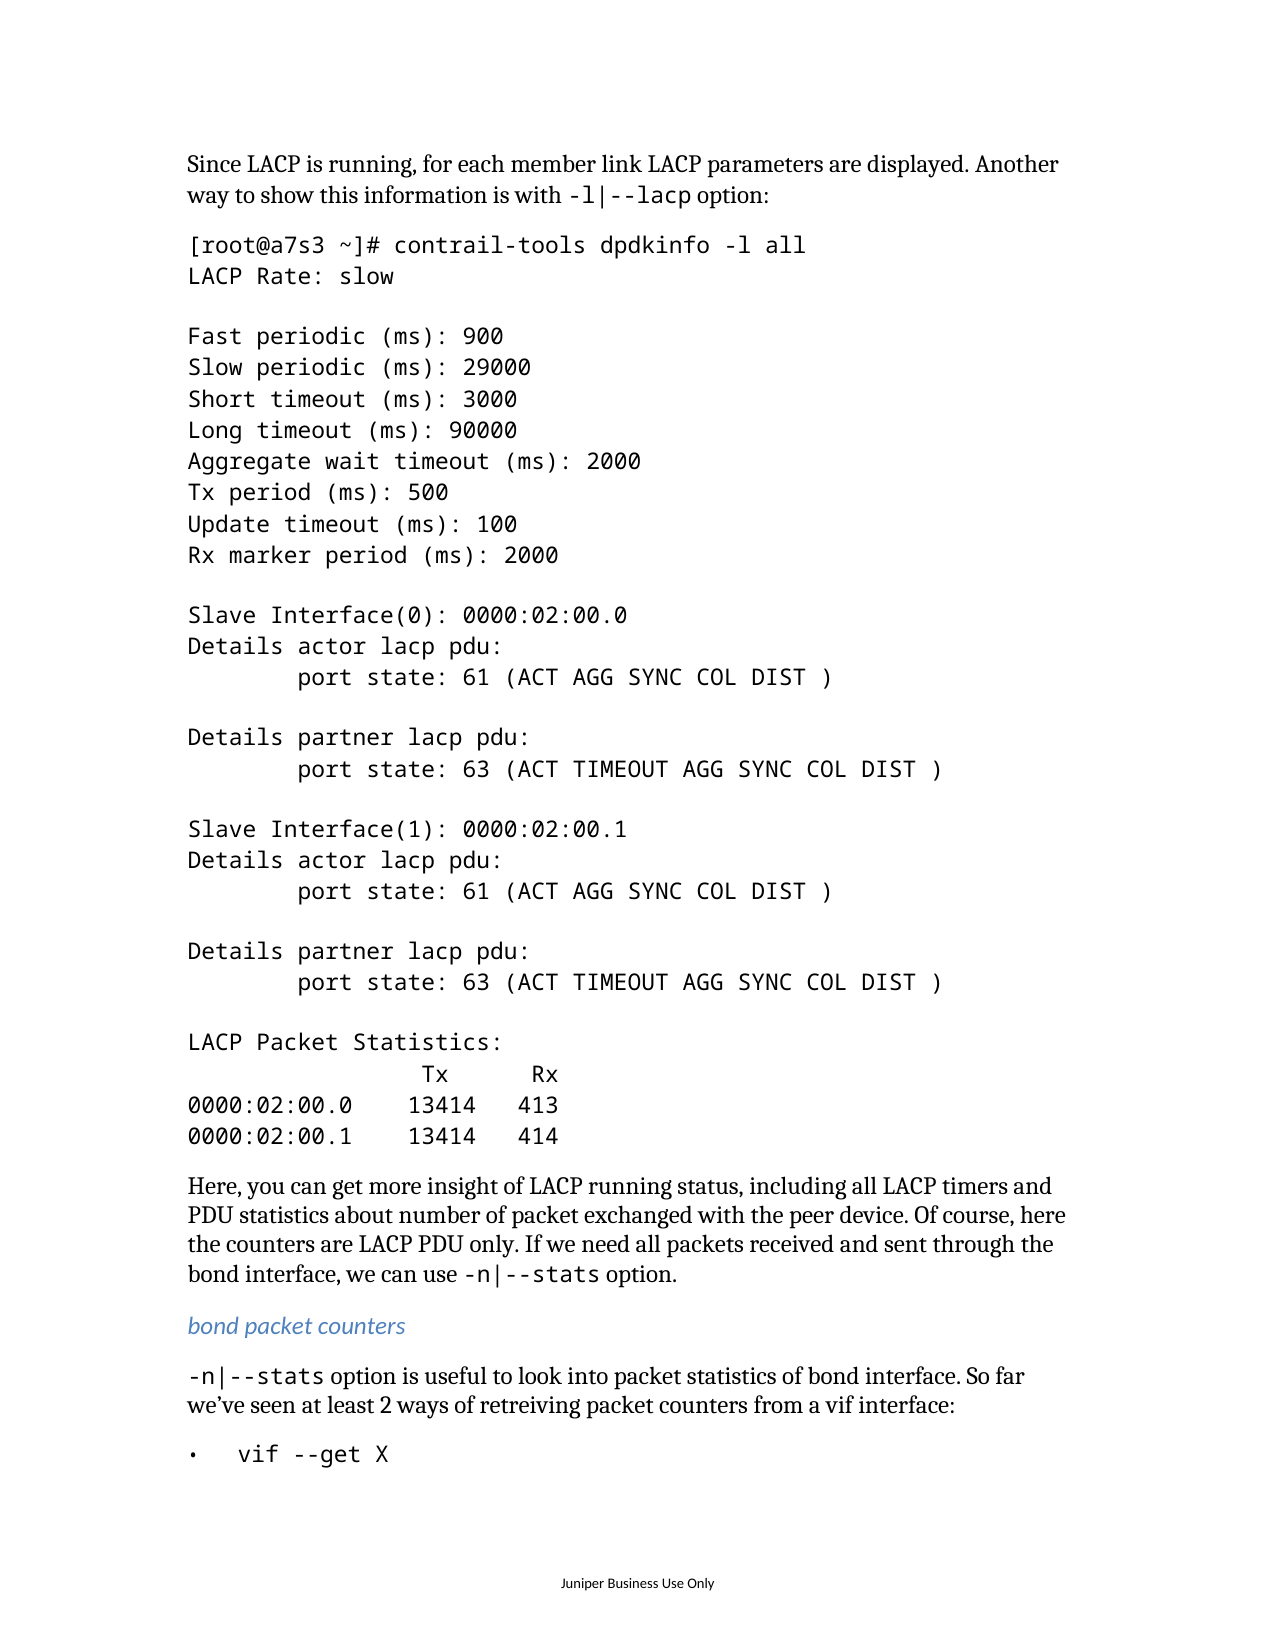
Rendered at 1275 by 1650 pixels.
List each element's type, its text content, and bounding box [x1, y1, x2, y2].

text -n|--stats option is useful to look into packet statistics of bond interface. So far we’ve seen at least 2 ways of retreiving packet counters from a vif interface: [187, 1360, 1087, 1420]
text Here, you can get more insight of LACP running status, including all LACP timers and PDU statistics about number of packet exchanged with the peer device. Of course, here the counters are LACP PDU only. If we need all packets received and sent through the bond interface, we can use -n|--stats option. [187, 1172, 1087, 1289]
text Since LACP is running, for each member link LACP parameters are displayed. Another way to show this information is with -l|--lacp option: [187, 150, 1087, 210]
list vif --get X [187, 1438, 1087, 1470]
subtitle bond packet counters [187, 1310, 1087, 1341]
text [root@a7s3 ~]# contrail-tools dpdkinfo -l all LACP Rate: slow Fast periodic (ms): 900 Slow periodic (ms): 29000 Short timeout (ms): 3000 Long timeout (ms): 90000 Aggregate wait timeout (ms): 2000 Tx period (ms): 500 Update timeout (ms): 100 Rx marker period (ms): 2000 Slave Interface(0): 0000:02:00.0 Details actor lacp pdu: port state: 61 (ACT AGG SYNC COL DIST ) Details partner lacp pdu: port state: 63 (ACT TIMEOUT AGG SYNC COL DIST ) Slave Interface(1): 0000:02:00.1 Details actor lacp pdu: port state: 61 (ACT AGG SYNC COL DIST ) Details partner lacp pdu: port state: 63 (ACT TIMEOUT AGG SYNC COL DIST ) LACP Packet Statistics: Tx Rx 0000:02:00.0 13414 413 0000:02:00.1 13414 414 [187, 229, 1087, 1151]
